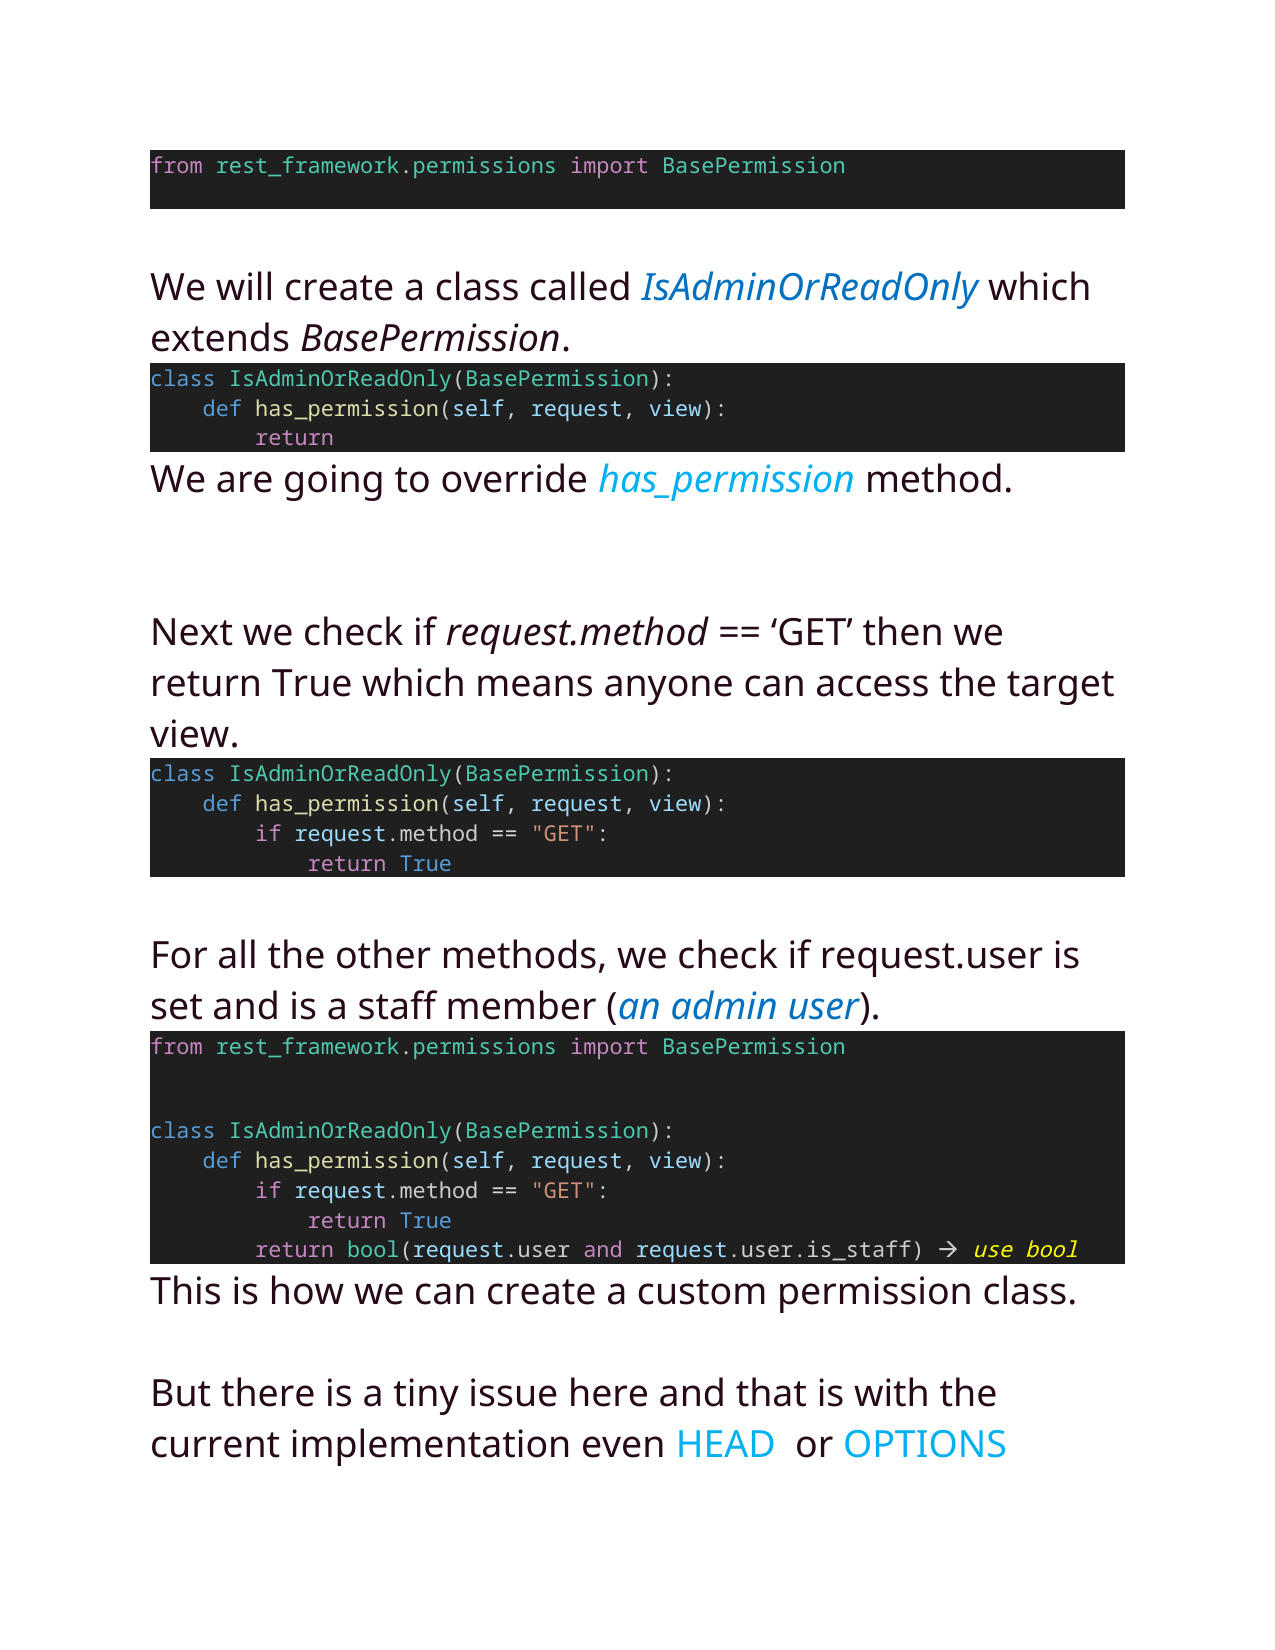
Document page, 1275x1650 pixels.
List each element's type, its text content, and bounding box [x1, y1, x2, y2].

text We are going to override has_permission method. [150, 452, 1125, 503]
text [150, 1366, 1125, 1468]
text return True [150, 1204, 1125, 1234]
text from rest_framework.permissions import BasePermission [150, 150, 1125, 180]
text class IsAdminOrReadOnly(BasePermission): [150, 758, 1125, 788]
text if request.method == "GET": [150, 1175, 1125, 1204]
text if request.method == "GET": [150, 818, 1125, 848]
text return True [150, 848, 1125, 877]
text For all the other methods, we check if request.user is set and is a staff member (an admin user). [150, 928, 1125, 1031]
text class IsAdminOrReadOnly(BasePermission): [150, 363, 1125, 392]
text from rest_framework.permissions import BasePermission [150, 1031, 1125, 1060]
text def has_permission(self, request, view): [150, 1145, 1125, 1175]
text Next we check if request.method == ‘GET’ then we return True which means anyone can access the target view. [150, 605, 1125, 758]
text class IsAdminOrReadOnly(BasePermission): [150, 1115, 1125, 1145]
text return [150, 422, 1125, 452]
text return bool(request.user and request.user.is_staff) use bool [150, 1234, 1125, 1264]
text This is how we can create a custom permission class. [150, 1264, 1125, 1315]
text def has_permission(self, request, view): [150, 392, 1125, 422]
text def has_permission(self, request, view): [150, 788, 1125, 818]
text We will create a class called IsAdminOrReadOnly which extends BasePermission. [150, 261, 1125, 363]
